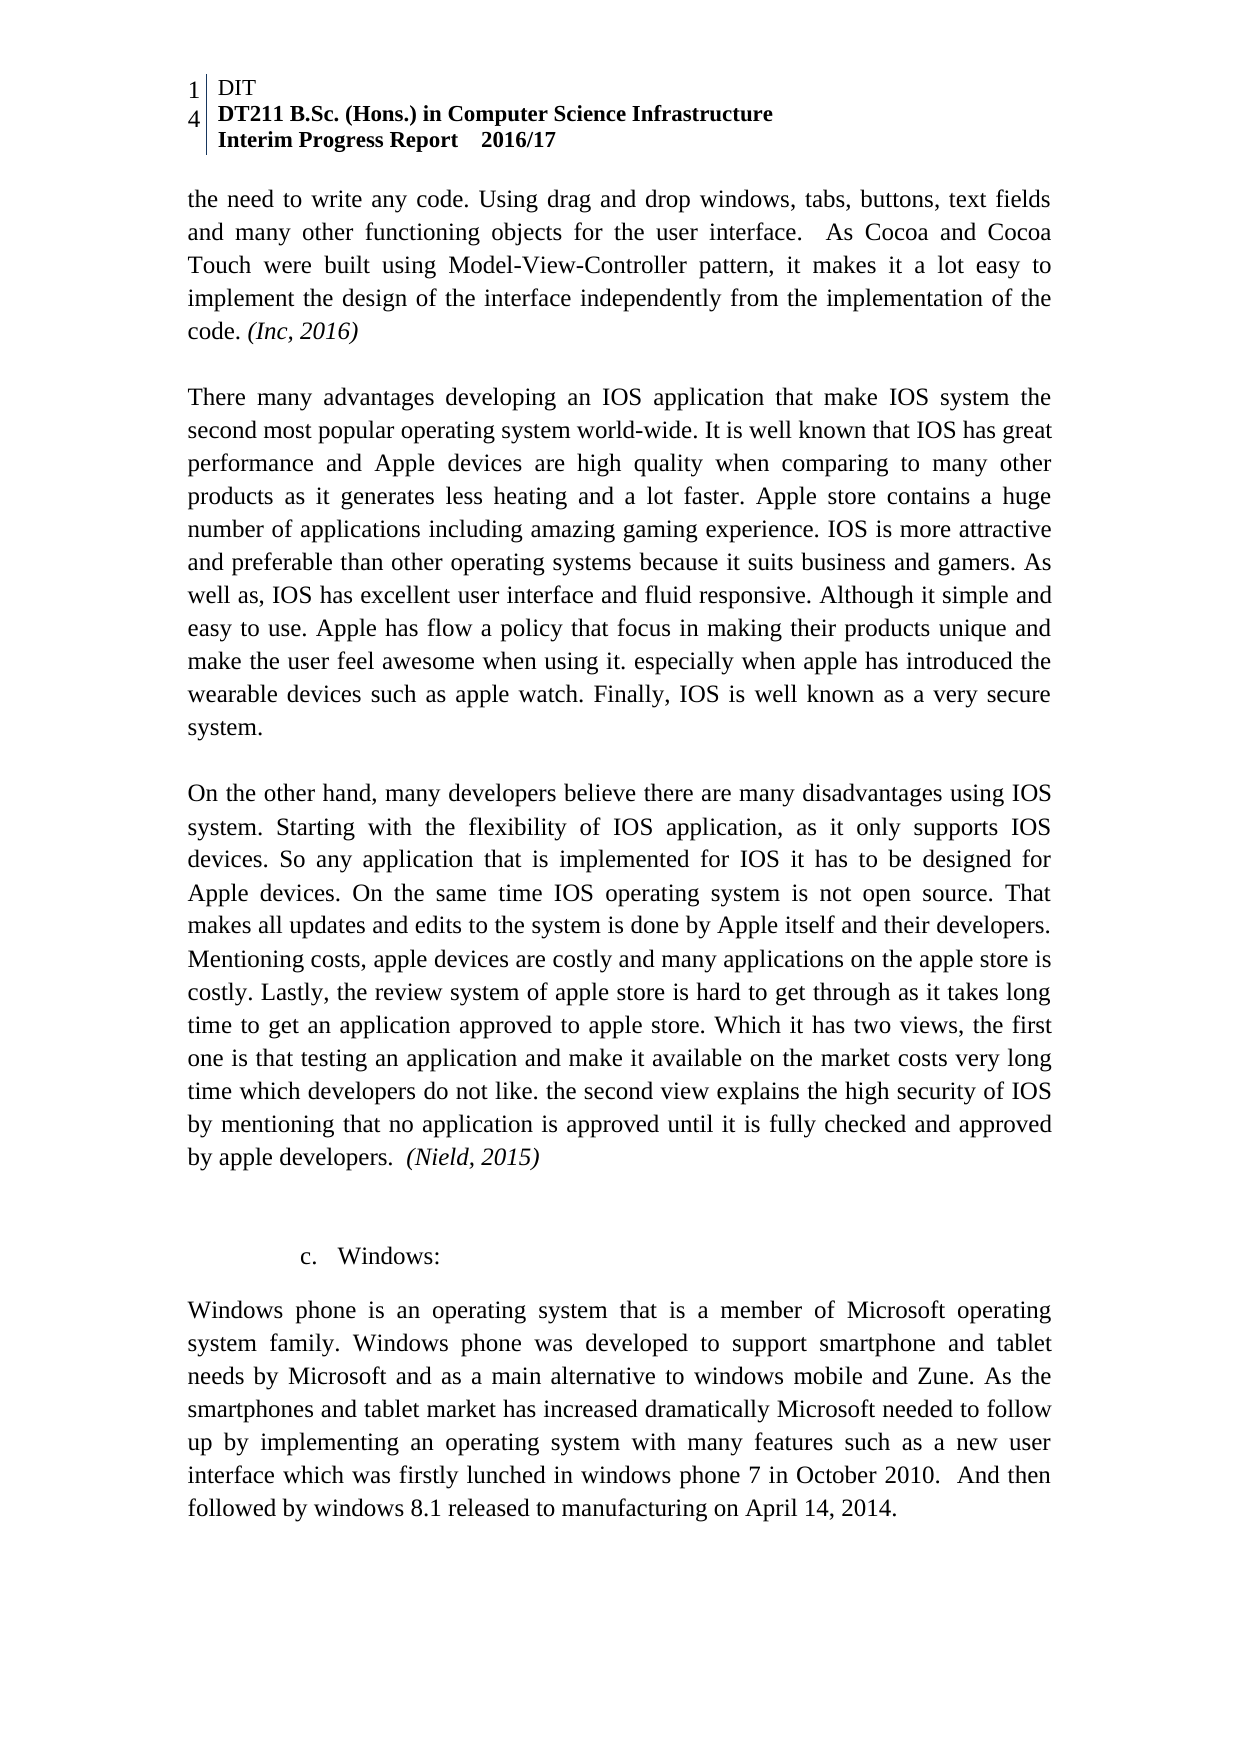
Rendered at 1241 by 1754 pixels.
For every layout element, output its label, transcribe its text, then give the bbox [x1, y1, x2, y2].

text On the other hand, many developers believe there are many disadvantages using IOS system. Starting with the flexibility of IOS application, as it only supports IOS devices. So any application that is implemented for IOS it has to be designed for Apple devices. On the same time IOS operating system is not open source. That makes all updates and edits to the system is done by Apple itself and their developers. Mentioning costs, apple devices are costly and many applications on the apple store is costly. Lastly, the review system of apple store is hard to get through as it takes long time to get an application approved to apple store. Which it has two views, the first one is that testing an application and make it available on the market costs very long time which developers do not like. the second view explains the high security of IOS by mentioning that no application is approved until it is fully checked and approved by apple developers. (Nield, 2015) [187, 778, 1053, 1171]
text Windows phone is an operating system that is a member of Microsoft operating system family. Windows phone was developed to support smartphone and tablet needs by Microsoft and as a main alternative to windows mobile and Zune. As the smartphones and tablet market has increased dramatically Microsoft needed to follow up by implementing an operating system with many features such as a new user interface which was firstly lunched in windows phone 7 in October 2010. And then followed by windows 8.1 released to manufacturing on April 14, 2014. [187, 1295, 1053, 1522]
list Windows: [300, 1241, 1053, 1269]
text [187, 184, 1053, 345]
text There many advantages developing an IOS application that make IOS system the second most popular operating system world-wide. It is well known that IOS has great performance and Apple devices are high quality when comparing to many other products as it generates less heating and a lot faster. Apple store contains a huge number of applications including amazing gaming experience. IOS is more attractive and preferable than other operating systems because it suits business and gamers. As well as, IOS has excellent user interface and fluid responsive. Although it simple and easy to use. Apple has flow a policy that focus in making their products unique and make the user feel awesome when using it. especially when apple has introduced the wearable devices such as apple watch. Finally, IOS is well known as a very secure system. [187, 382, 1053, 741]
